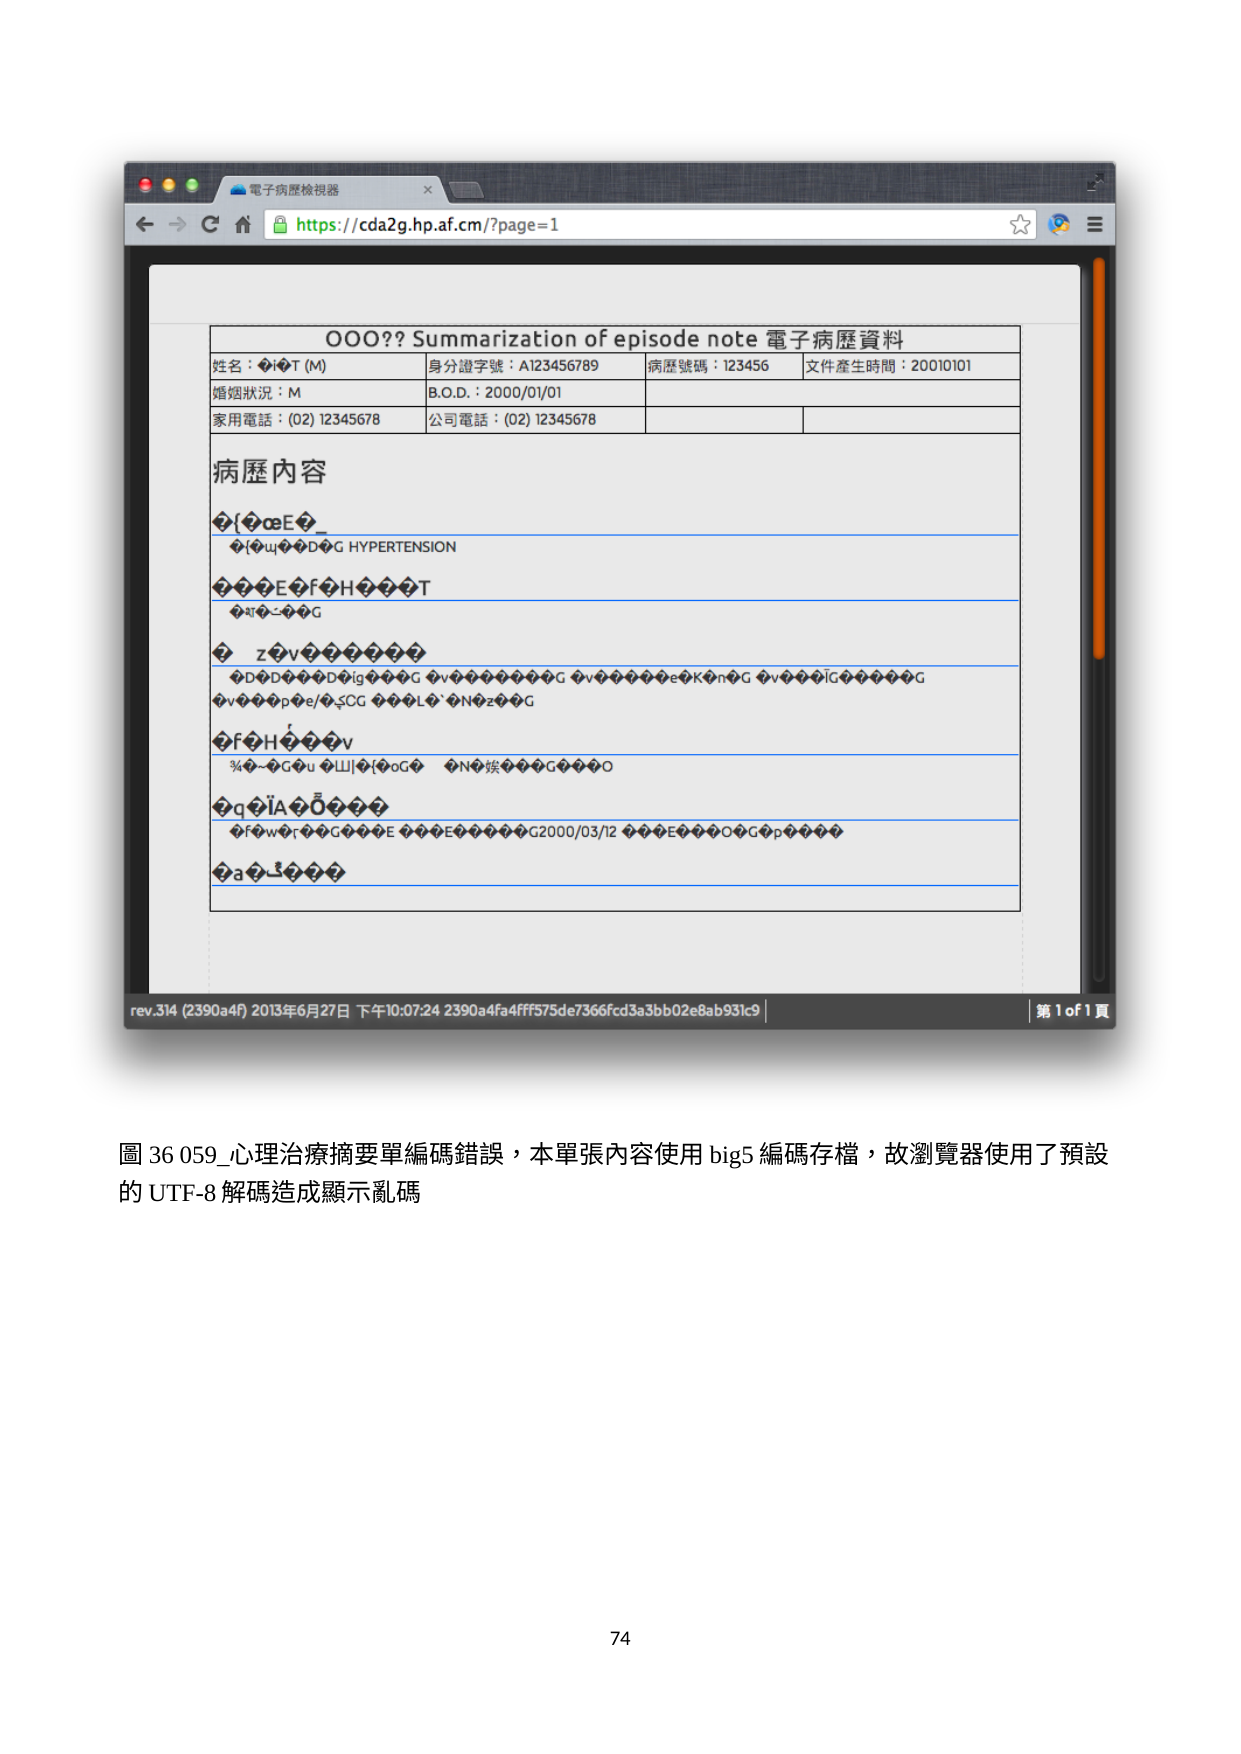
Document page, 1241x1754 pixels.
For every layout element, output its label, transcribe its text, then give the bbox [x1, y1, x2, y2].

picture [58, 121, 1182, 1121]
text 圖 36 059_心理治療摘要單編碼錯誤，本單張內容使用big5編碼存檔，故瀏覽器使用了預設的UTF-8解碼造成顯示亂碼 [118, 1134, 1122, 1209]
